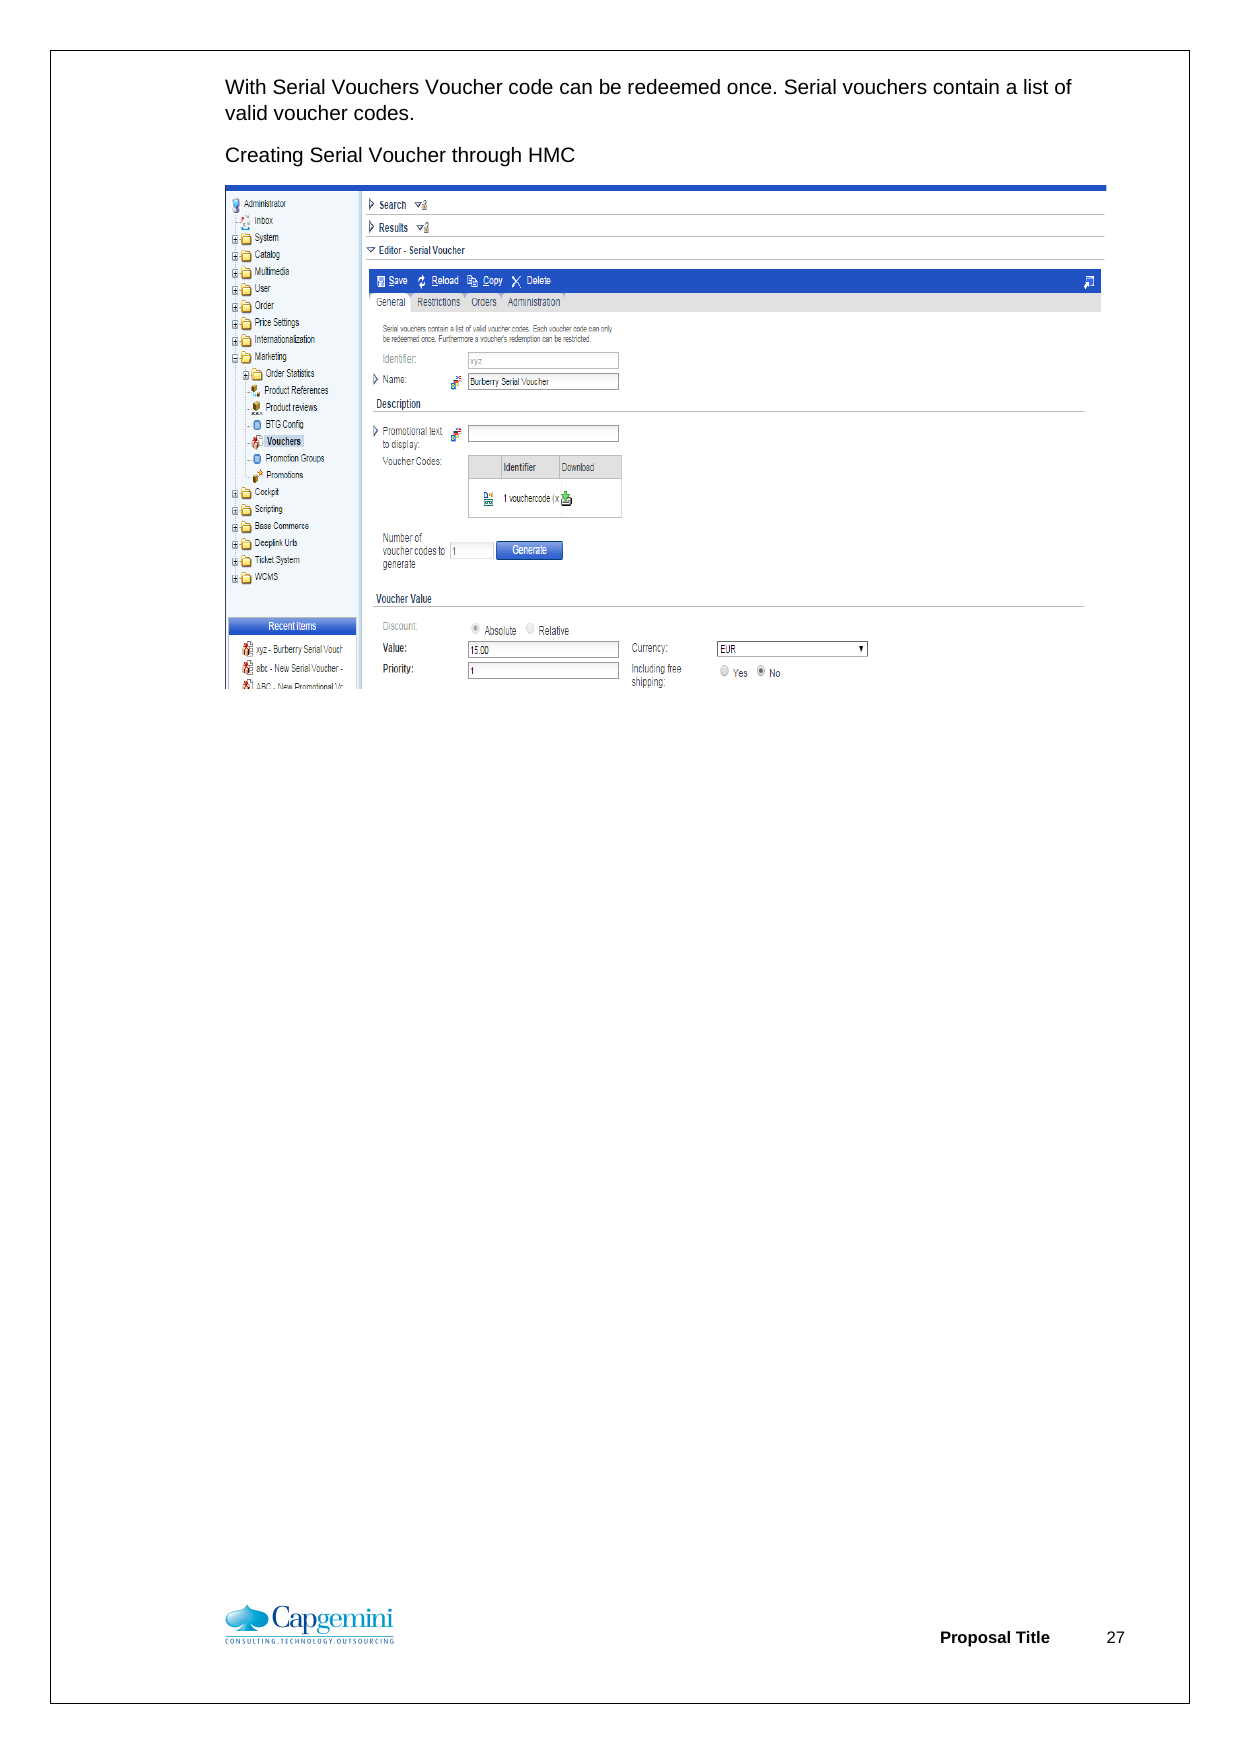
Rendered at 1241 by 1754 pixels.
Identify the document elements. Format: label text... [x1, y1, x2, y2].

picture [225, 1604, 394, 1644]
text Creating Serial Voucher through HMC [225, 143, 1115, 167]
text With Serial Vouchers Voucher code can be redeemed once. Serial vouchers contain a list of valid voucher codes. [225, 75, 1115, 125]
picture [225, 185, 1107, 689]
